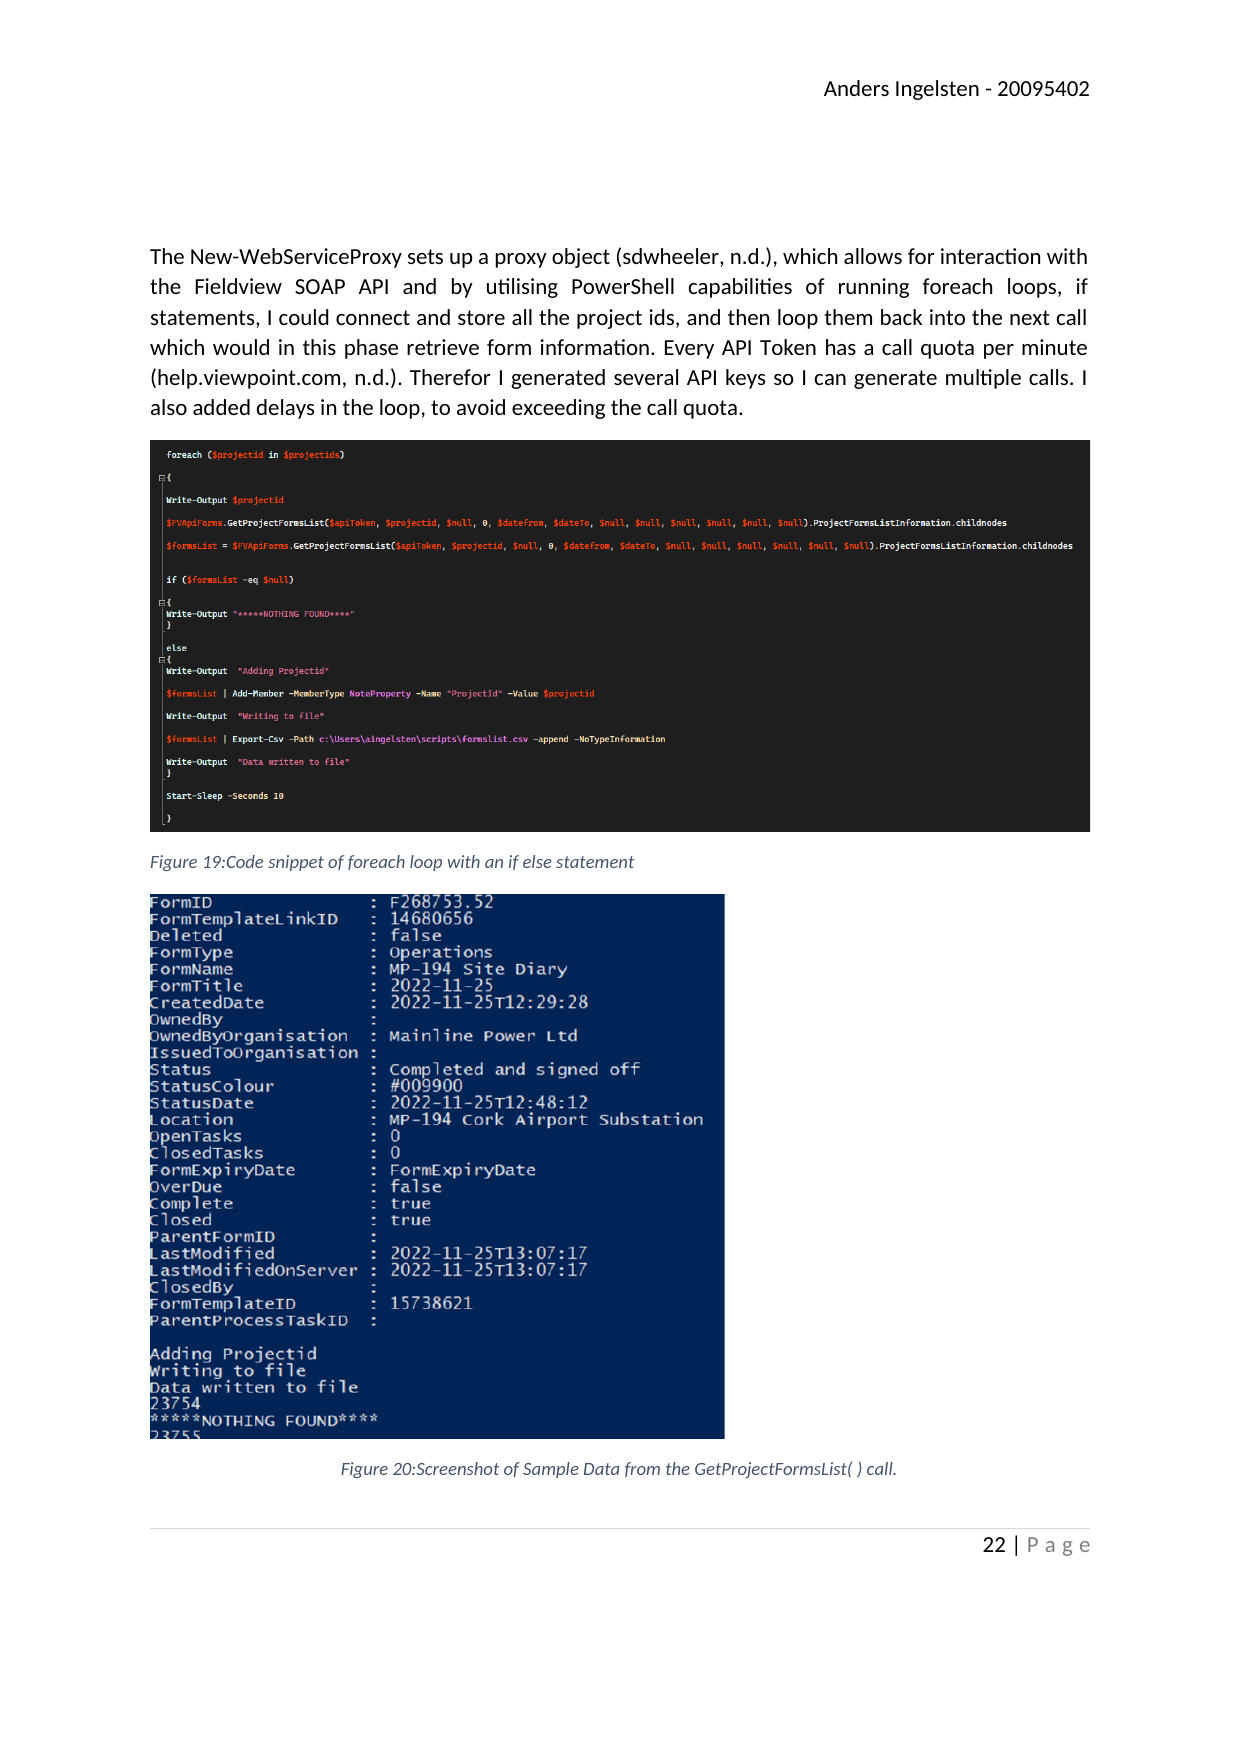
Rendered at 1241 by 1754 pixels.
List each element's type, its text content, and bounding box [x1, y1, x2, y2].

text The New-WebServiceProxy sets up a proxy object (sdwheeler, n.d.), which allows for interaction with the Fieldview SOAP API and by utilising PowerShell capabilities of running foreach loops, if statements, I could connect and store all the project ids, and then loop them back into the next call which would in this phase retrieve form information. Every API Token has a call quota per minute (help.viewpoint.com, n.d.). Therefor I generated several API keys so I can generate multiple calls. I also added delays in the loop, to avoid exceeding the call quota. [150, 242, 1090, 421]
picture [150, 440, 1091, 832]
picture [150, 894, 725, 1439]
